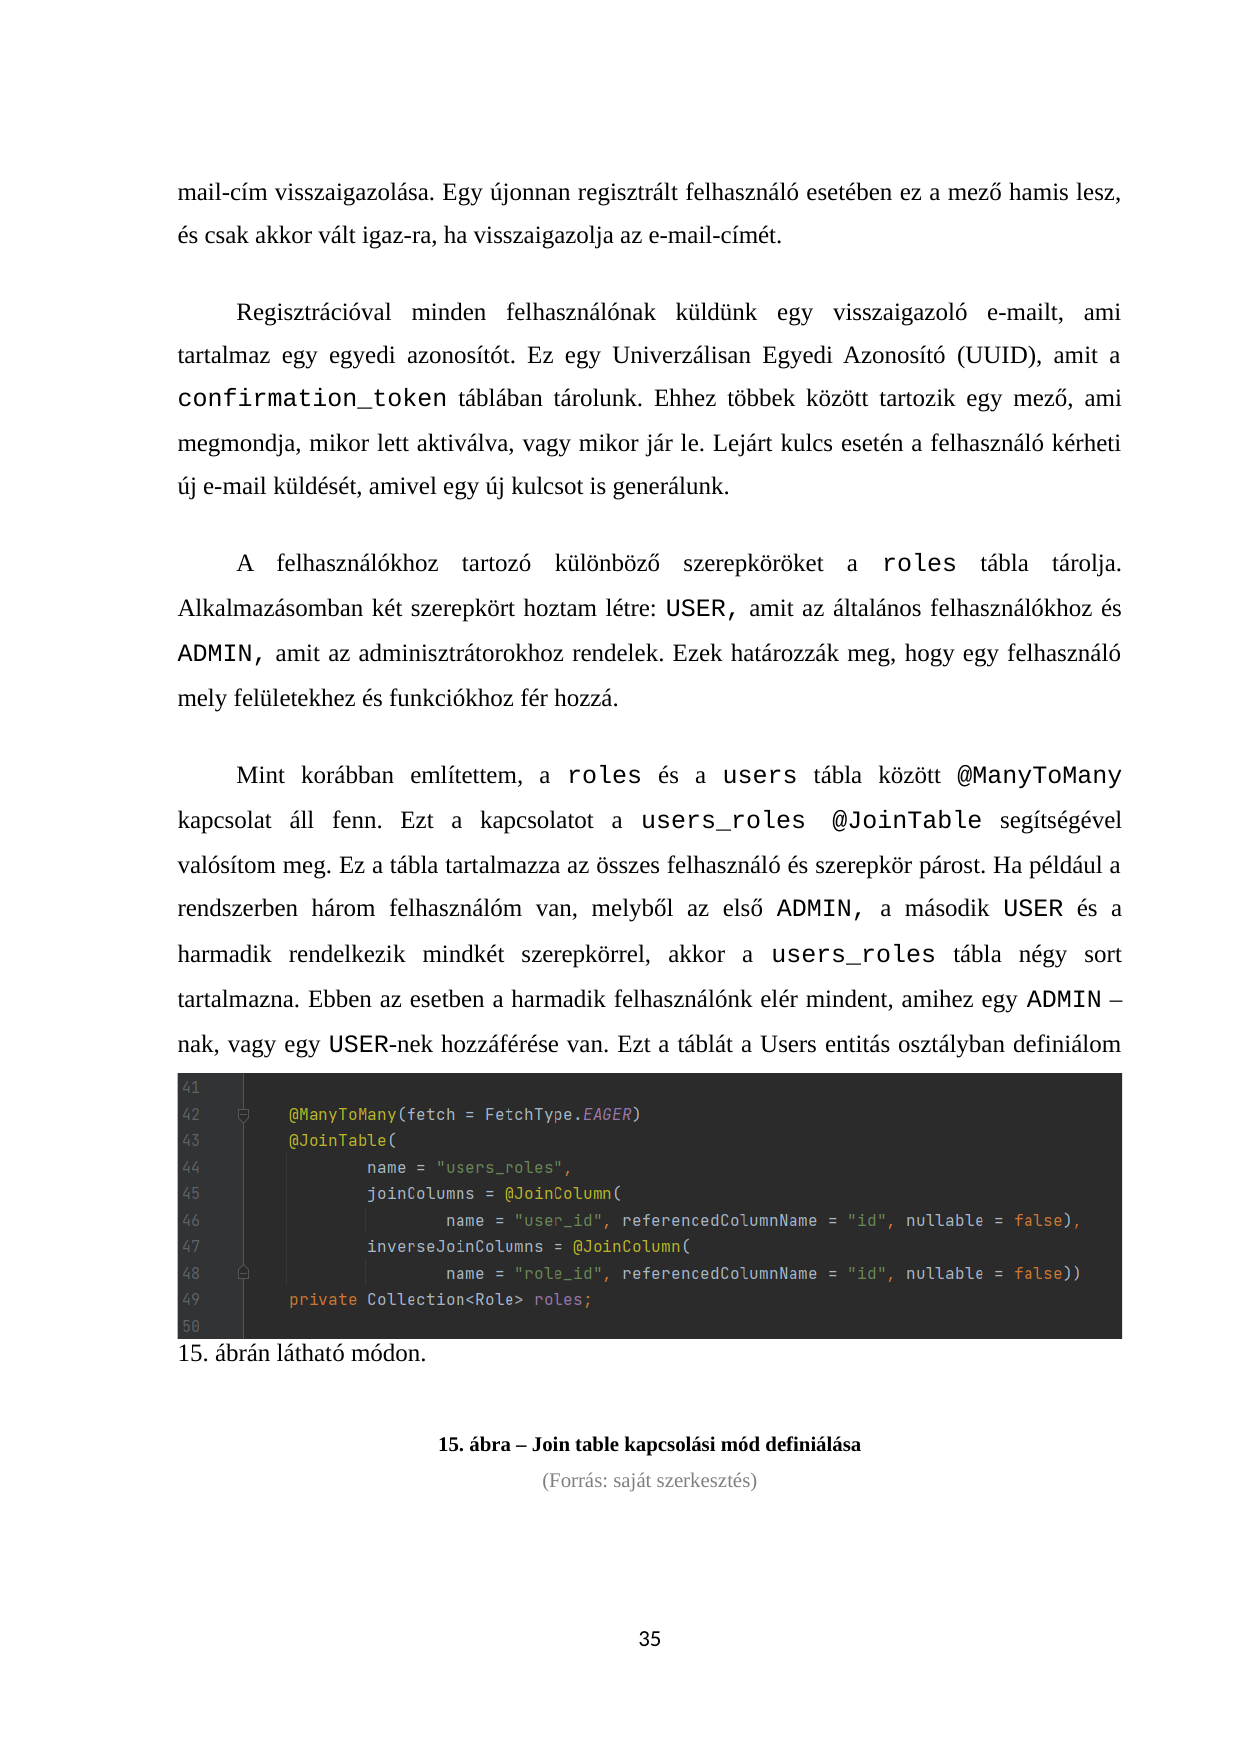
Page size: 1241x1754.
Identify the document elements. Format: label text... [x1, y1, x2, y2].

text Mint korábban említettem, a roles és a users tábla között @ManyToMany kapcsolat áll fenn. Ezt a kapcsolatot a users_roles @JoinTable segítségével valósítom meg. Ez a tábla tartalmazza az összes felhasználó és szerepkör párost. Ha például a rendszerben három felhasználóm van, melyből az első ADMIN, a második USER és a harmadik rendelkezik mindkét szerepkörrel, akkor a users_roles tábla négy sort tartalmazna. Ebben az esetben a harmadik felhasználónk elér mindent, amihez egy ADMIN –nak, vagy egy USER-nek hozzáférése van. Ezt a táblát a Users entitás osztályban definiálom 15. ábrán látható módon. [177, 760, 1122, 1073]
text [177, 177, 1122, 249]
text 15. ábra – Join table kapcsolási mód definiálása [177, 1432, 1122, 1456]
picture [177, 1073, 1123, 1339]
text Regisztrációval minden felhasználónak küldünk egy visszaigazoló e-mailt, ami tartalmaz egy egyedi azonosítót. Ez egy Univerzálisan Egyedi Azonosító (UUID), amit a confirmation_token táblában tárolunk. Ehhez többek között tartozik egy mező, ami megmondja, mikor lett aktiválva, vagy mikor jár le. Lejárt kulcs esetén a felhasználó kérheti új e-mail küldését, amivel egy új kulcsot is generálunk. [177, 297, 1122, 500]
text A felhasználókhoz tartozó különböző szerepköröket a roles tábla tárolja. Alkalmazásomban két szerepkört hoztam létre: USER, amit az általános felhasználókhoz és ADMIN, amit az adminisztrátorokhoz rendelek. Ezek határozzák meg, hogy egy felhasználó mely felületekhez és funkciókhoz fér hozzá. [177, 548, 1122, 712]
text (Forrás: saját szerkesztés) [177, 1468, 1122, 1492]
